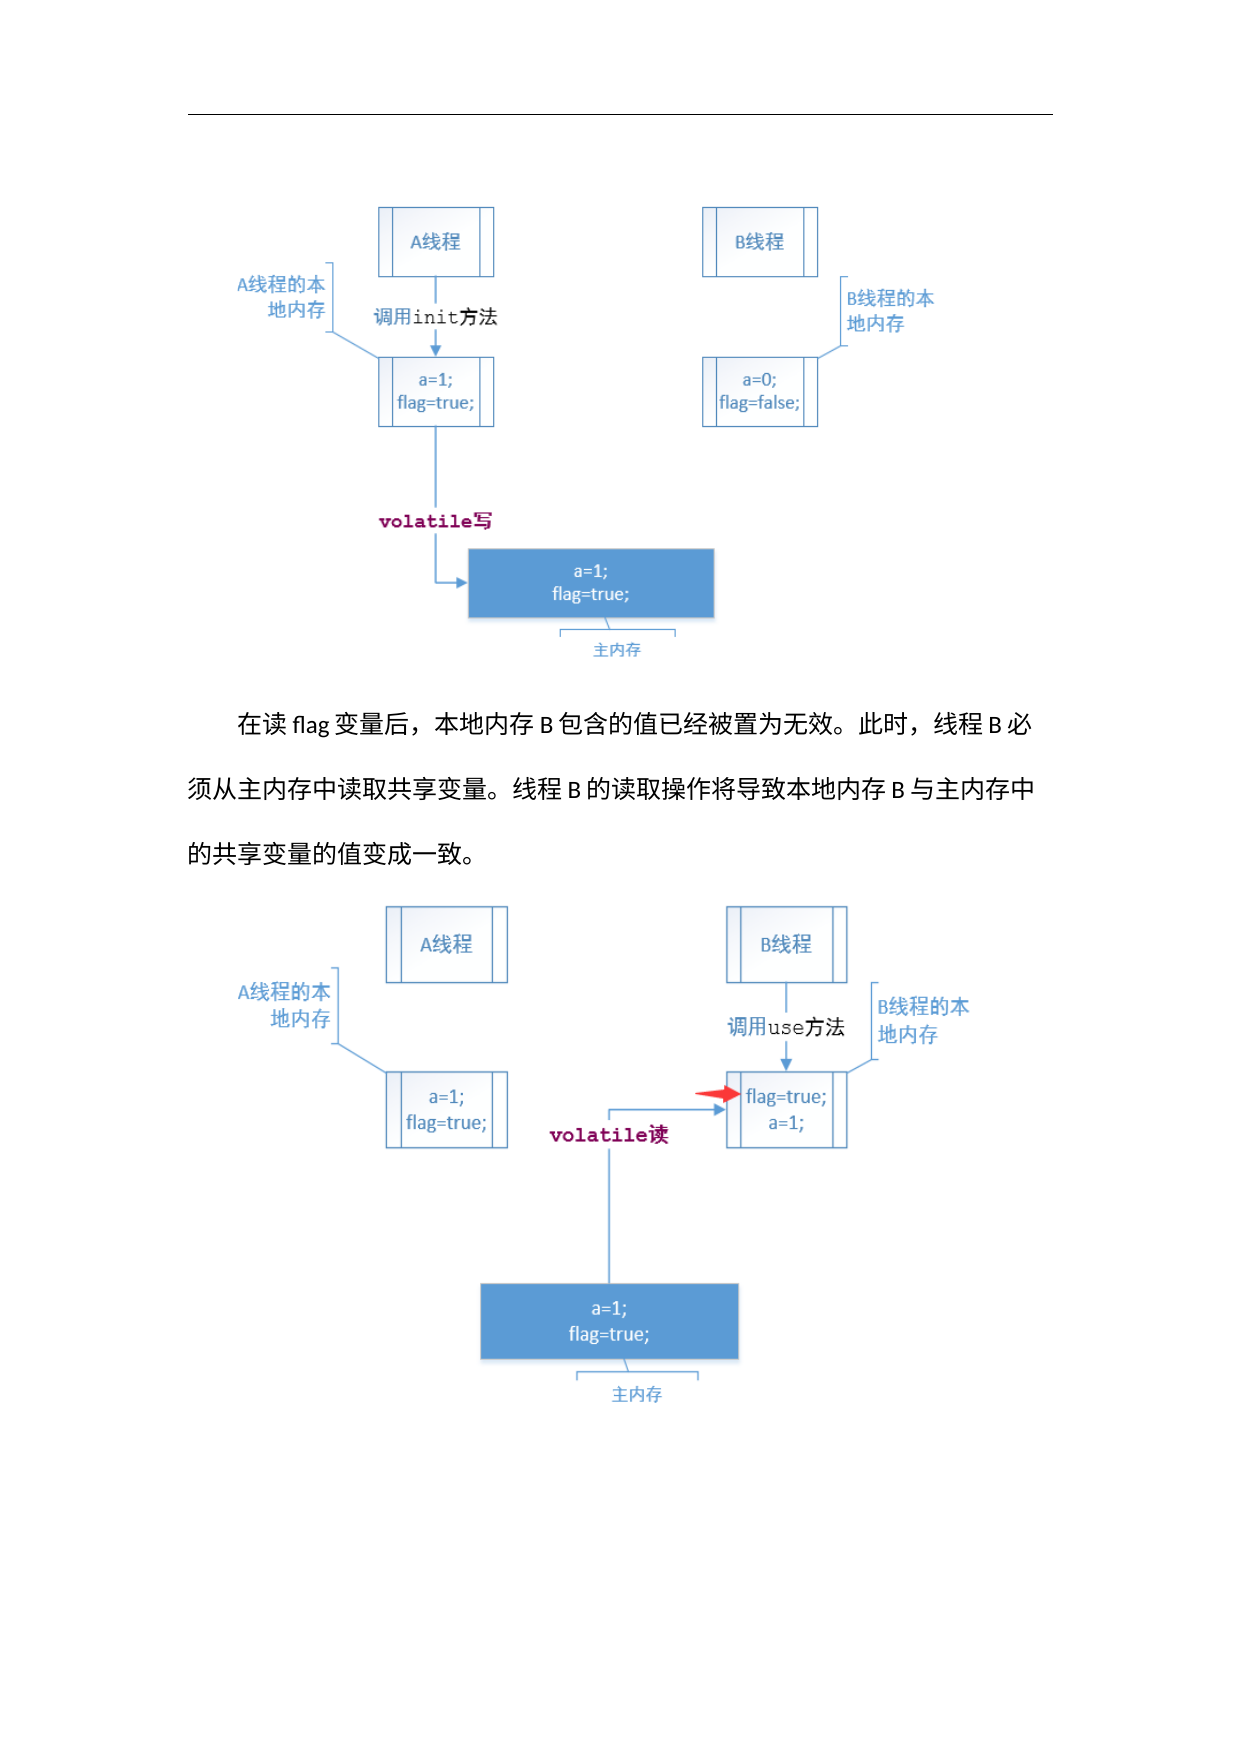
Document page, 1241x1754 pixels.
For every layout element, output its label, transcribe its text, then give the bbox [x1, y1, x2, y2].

picture [237, 177, 940, 667]
picture [237, 895, 977, 1412]
text 在读flag变量后，本地内存B包含的值已经被置为无效。此时，线程B必须从主内存中读取共享变量。线程B的读取操作将导致本地内存B与主内存中的共享变量的值变成一致。 [187, 690, 1053, 885]
